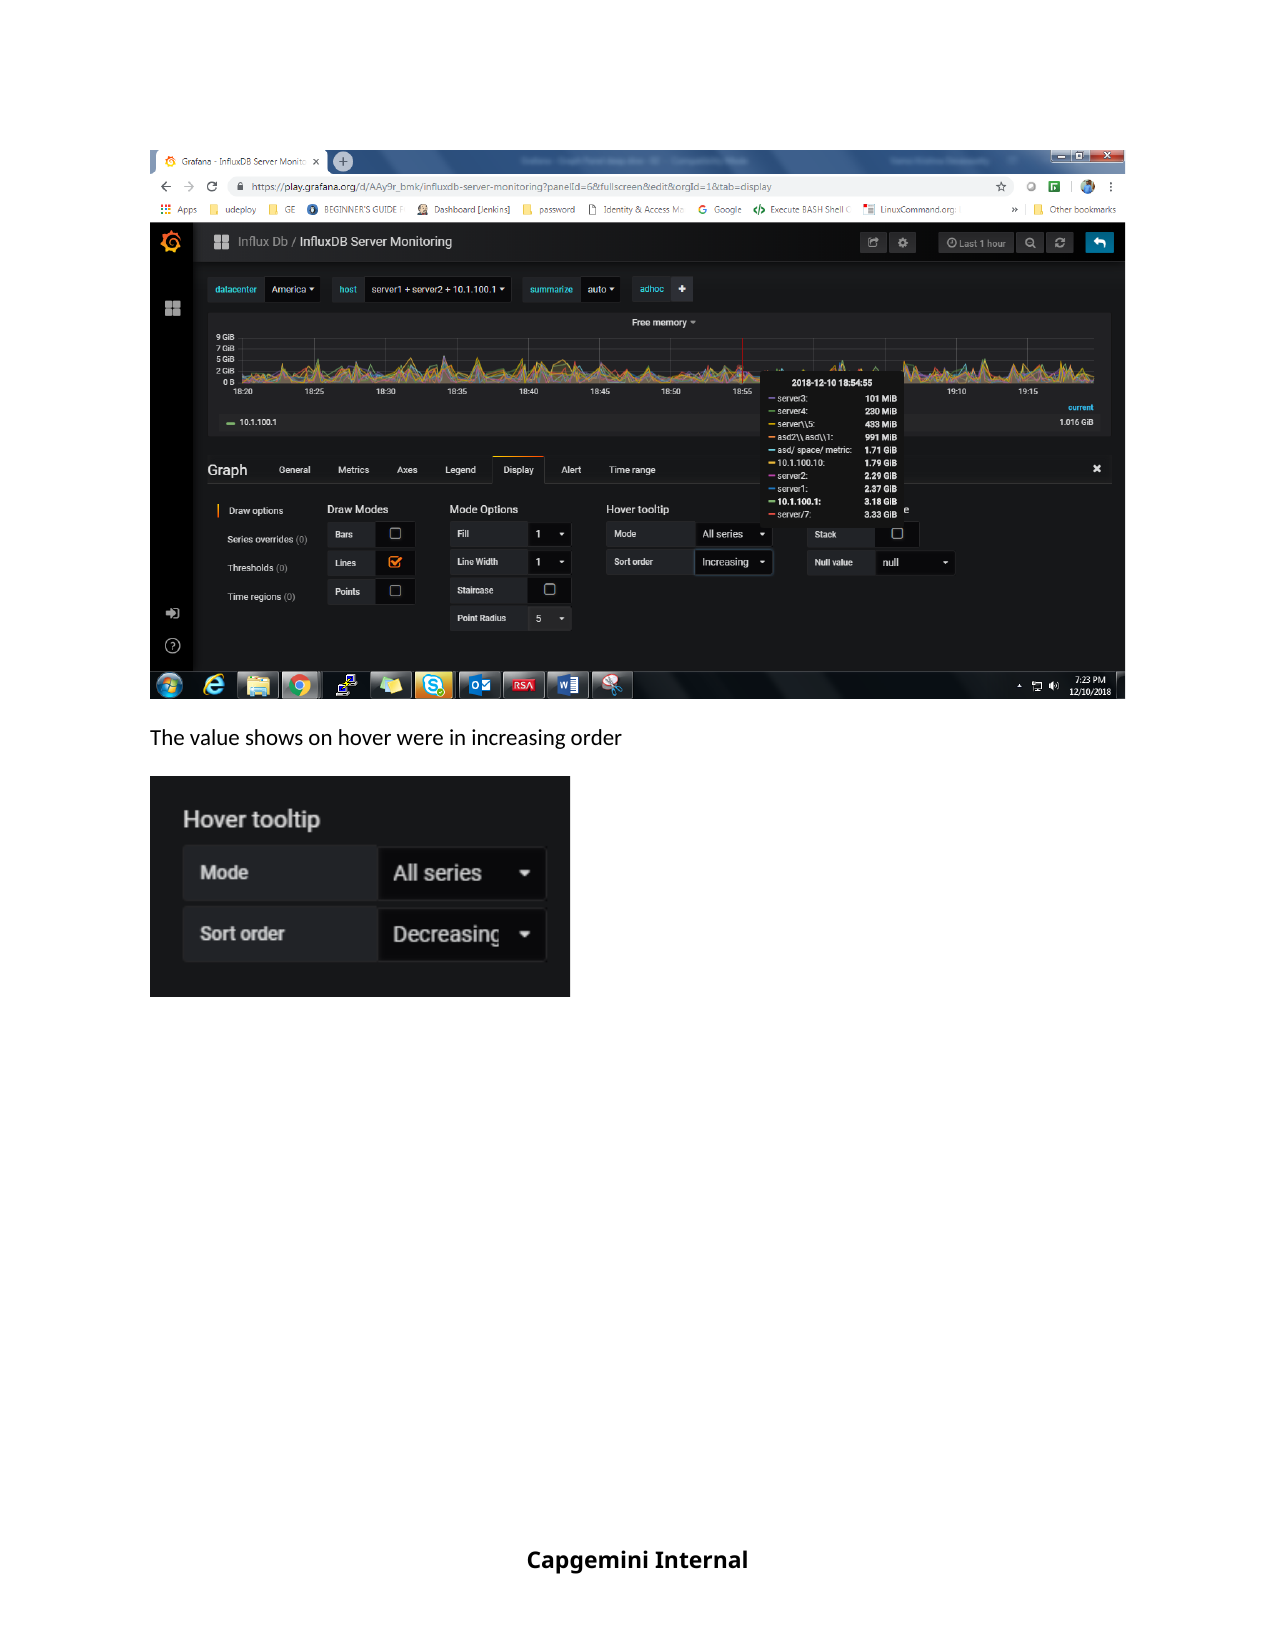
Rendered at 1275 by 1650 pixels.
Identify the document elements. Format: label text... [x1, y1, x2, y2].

picture [150, 776, 571, 997]
text The value shows on hover were in increasing order [150, 723, 1125, 751]
picture [150, 150, 1125, 699]
